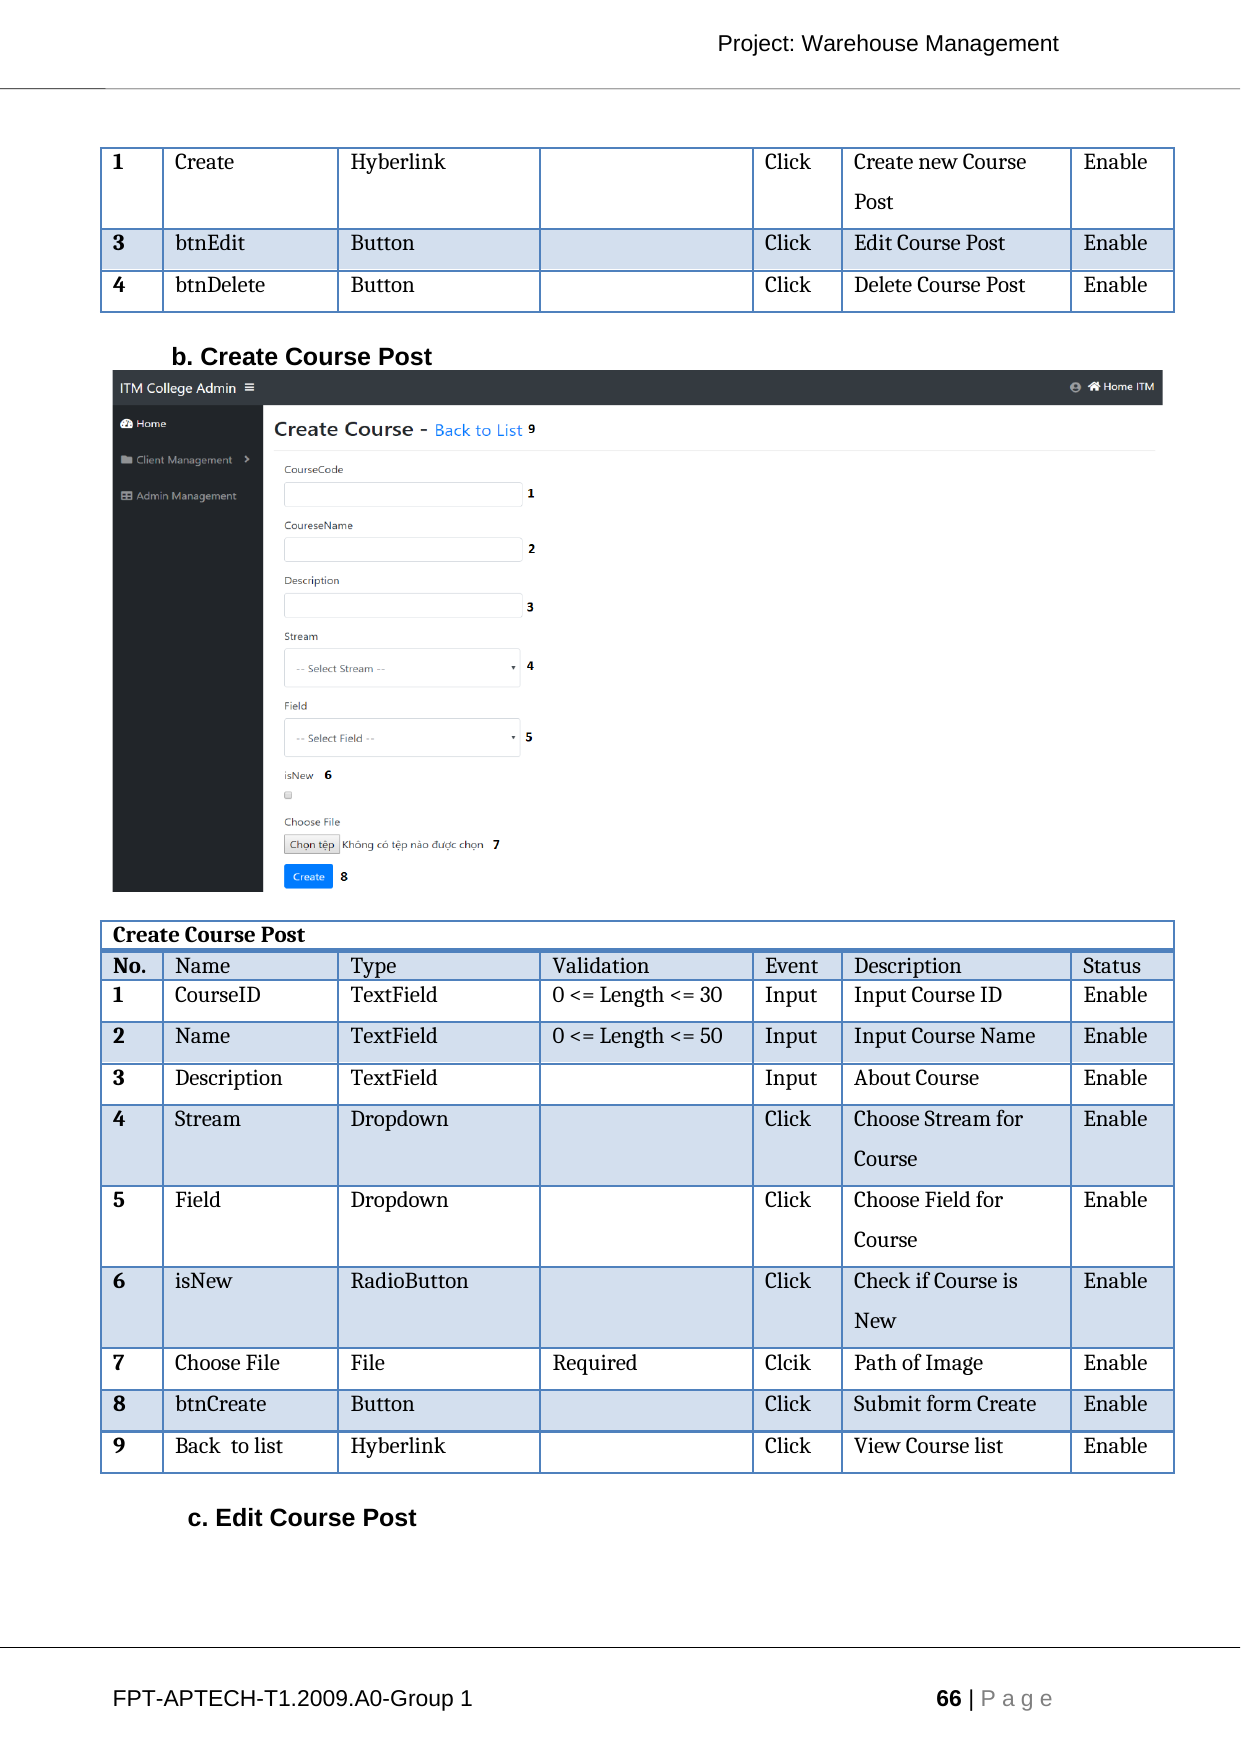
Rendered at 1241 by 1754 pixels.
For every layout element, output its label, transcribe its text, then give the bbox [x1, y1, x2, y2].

table_cell Back to list [164, 1433, 337, 1472]
table_cell Enable [1072, 1106, 1173, 1185]
table_cell Type [339, 953, 539, 979]
table_cell 4 [102, 1106, 162, 1185]
table_cell Input [754, 1065, 841, 1104]
table_cell Enable [1072, 1391, 1173, 1430]
table_cell [541, 1065, 752, 1104]
table_cell 8 [102, 1391, 162, 1430]
picture [112, 370, 1163, 892]
table_cell Dropdown [339, 1106, 539, 1185]
table_cell Delete Course Post [843, 272, 1070, 311]
table_cell Choose File [164, 1349, 337, 1389]
table_cell Enable [1072, 981, 1173, 1021]
table_cell [541, 1106, 752, 1185]
table_cell Status [1072, 953, 1173, 979]
table_cell Dropdown [339, 1187, 539, 1266]
table_cell Click [754, 230, 841, 269]
table_cell Description [843, 953, 1070, 979]
table_cell Enable [1072, 1023, 1173, 1062]
table_cell Check if Course is New [843, 1268, 1070, 1347]
table_cell Enable [1072, 230, 1173, 269]
table_cell btnEdit [164, 230, 337, 269]
table_cell Enable [1072, 1268, 1173, 1347]
table_cell Path of Image [843, 1349, 1070, 1389]
table_cell Button [339, 1391, 539, 1430]
table_cell Enable [1072, 149, 1173, 228]
table_cell isNew [164, 1268, 337, 1347]
table_cell View Course list [843, 1433, 1070, 1472]
table_cell btnCreate [164, 1391, 337, 1430]
table_cell RadioButton [339, 1268, 539, 1347]
table_cell Input [754, 981, 841, 1021]
table_cell Choose Stream for Course [843, 1106, 1070, 1185]
table_cell CourseID [164, 981, 337, 1021]
table_cell [541, 1433, 752, 1472]
table_cell Click [754, 1433, 841, 1472]
text b. Create Course Post [112, 342, 1162, 370]
table_cell Hyberlink [339, 149, 539, 228]
table_cell Button [339, 230, 539, 269]
table_cell Create [164, 149, 337, 228]
table_cell Event [754, 953, 841, 979]
table_cell [541, 1391, 752, 1430]
table_cell Choose Field for Course [843, 1187, 1070, 1266]
table_cell Hyberlink [339, 1433, 539, 1472]
table_cell Click [754, 1187, 841, 1266]
table_cell [541, 230, 752, 269]
table_cell Click [754, 1268, 841, 1347]
table_cell Input Course ID [843, 981, 1070, 1021]
table_cell [541, 149, 752, 228]
text c. Edit Course Post [187, 1503, 1162, 1531]
table_cell 6 [102, 1268, 162, 1347]
table_cell [541, 1187, 752, 1266]
table_cell 0 <= Length <= 50 [541, 1023, 752, 1062]
table_cell No. [102, 953, 162, 979]
table_cell Submit form Create [843, 1391, 1070, 1430]
table_cell Name [164, 953, 337, 979]
table_cell 3 [102, 1065, 162, 1104]
table_cell TextField [339, 1023, 539, 1062]
table_cell Create new Course Post [843, 149, 1070, 228]
table_cell File [339, 1349, 539, 1389]
table_cell Enable [1072, 1433, 1173, 1472]
table_cell Description [164, 1065, 337, 1104]
table_cell btnDelete [164, 272, 337, 311]
table_cell Enable [1072, 272, 1173, 311]
table_cell Button [339, 272, 539, 311]
table_cell 5 [102, 1187, 162, 1266]
table_cell Click [754, 149, 841, 228]
table_cell Click [754, 1391, 841, 1430]
table_cell 4 [102, 272, 162, 311]
table_cell 0 <= Length <= 30 [541, 981, 752, 1021]
table_cell 7 [102, 1349, 162, 1389]
table_cell Validation [541, 953, 752, 979]
table_cell Click [754, 272, 841, 311]
table_cell Enable [1072, 1349, 1173, 1389]
table_cell Name [164, 1023, 337, 1062]
table_cell Clcik [754, 1349, 841, 1389]
table_cell Enable [1072, 1065, 1173, 1104]
table_header Create Course Post [102, 922, 1173, 948]
table_cell TextField [339, 981, 539, 1021]
table_cell Required [541, 1349, 752, 1389]
table_cell 1 [102, 981, 162, 1021]
table_cell 3 [102, 230, 162, 269]
table_cell Click [754, 1106, 841, 1185]
table_cell TextField [339, 1065, 539, 1104]
table_cell Field [164, 1187, 337, 1266]
table_cell 1 [102, 149, 162, 228]
table_cell Stream [164, 1106, 337, 1185]
table_cell 2 [102, 1023, 162, 1062]
table_cell 9 [102, 1433, 162, 1472]
table_cell About Course [843, 1065, 1070, 1104]
table_cell Edit Course Post [843, 230, 1070, 269]
table_cell [541, 1268, 752, 1347]
table_cell [541, 272, 752, 311]
table_cell Enable [1072, 1187, 1173, 1266]
table_cell Input Course Name [843, 1023, 1070, 1062]
table_cell Input [754, 1023, 841, 1062]
